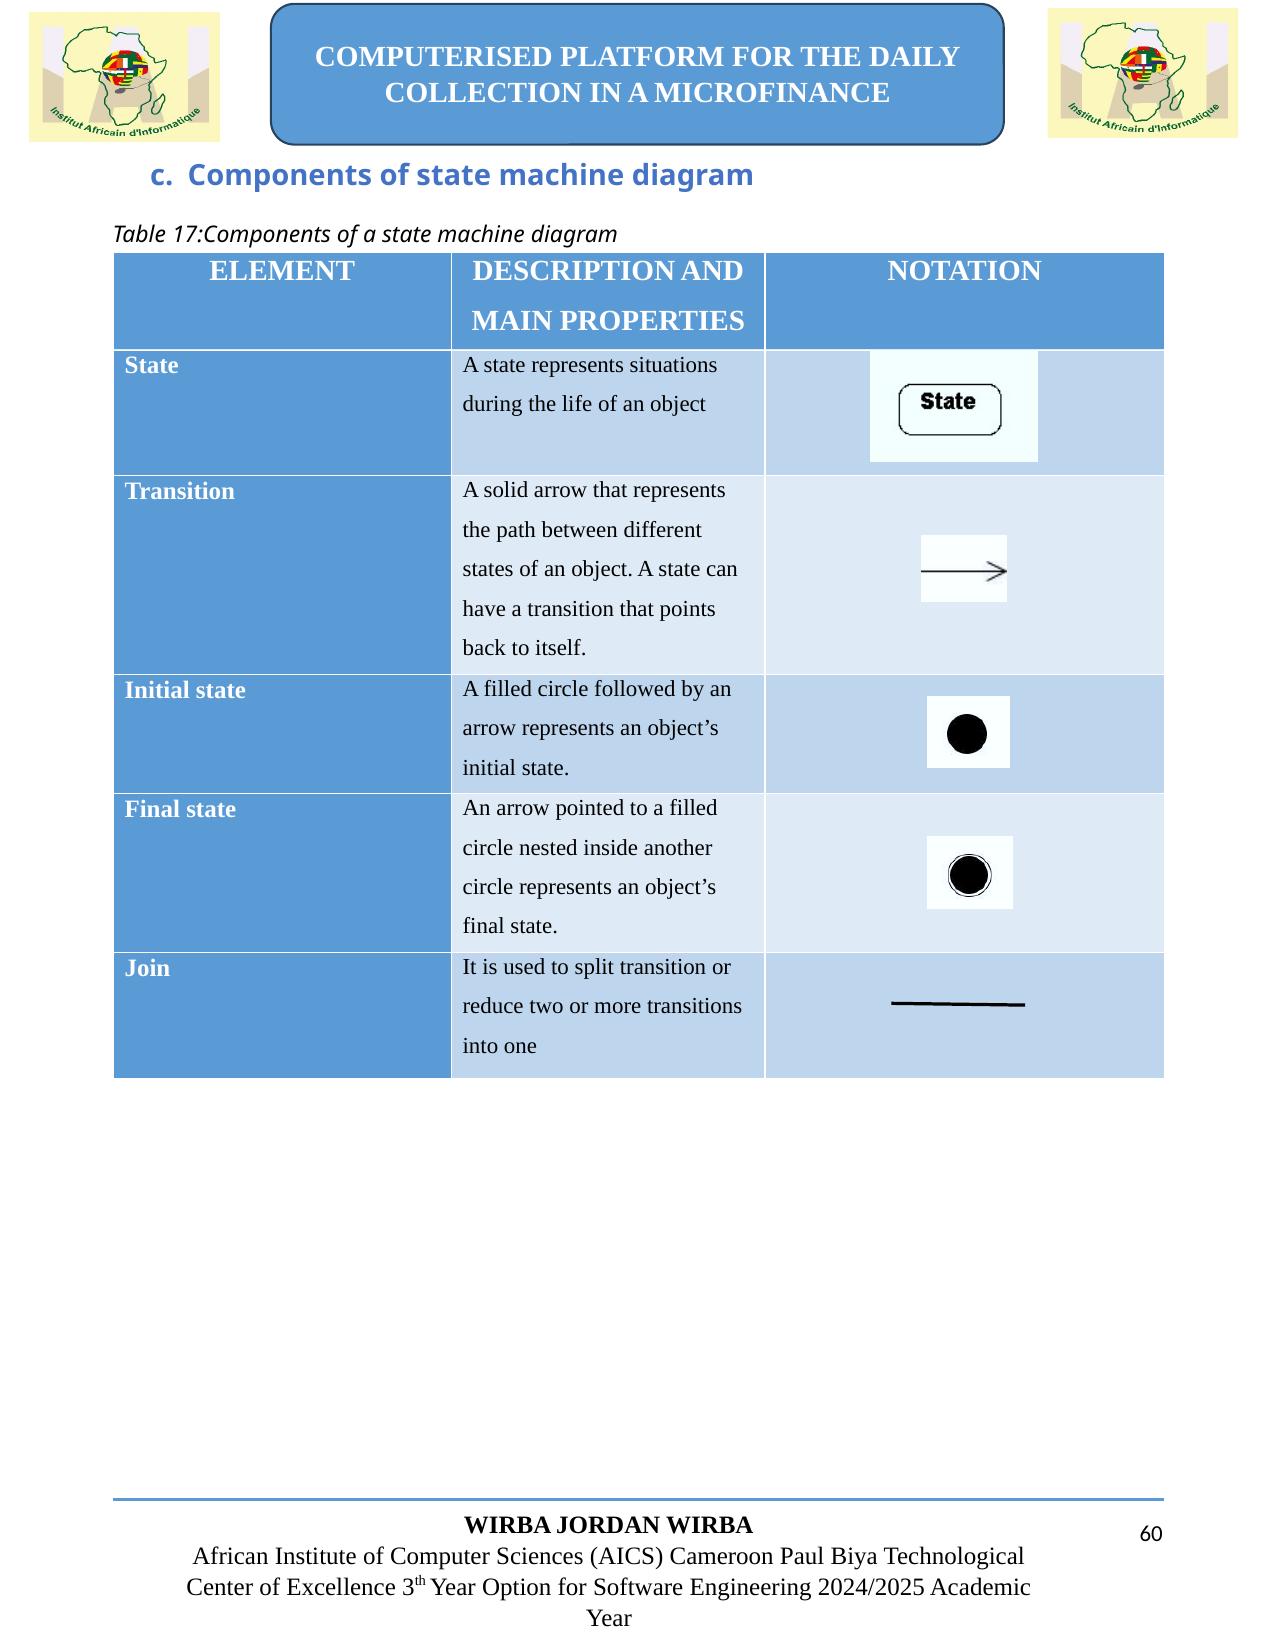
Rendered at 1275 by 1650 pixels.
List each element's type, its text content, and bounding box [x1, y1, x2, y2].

table_cell It is used to split transition or reduce two or more transitions into one [452, 953, 764, 1078]
table_cell [766, 351, 1164, 475]
table_cell A solid arrow that represents the path between different states of an object. A state can have a transition that points back to itself. [452, 476, 764, 674]
table_cell [766, 476, 1164, 674]
table_header NOTATION [766, 253, 1164, 349]
table_header ELEMENT [114, 253, 451, 349]
table_cell Join [114, 953, 451, 1078]
table_cell A filled circle followed by an arrow represents an object’s initial state. [452, 675, 764, 793]
table_cell State [114, 351, 451, 475]
table_cell Transition [114, 476, 451, 674]
picture [921, 535, 1007, 602]
table_cell Final state [114, 794, 451, 952]
table_cell Initial state [114, 675, 451, 793]
picture [1047, 8, 1239, 138]
table_cell [766, 953, 1164, 1078]
table_cell An arrow pointed to a filled circle nested inside another circle represents an object’s final state. [452, 794, 764, 952]
picture [927, 836, 1013, 909]
picture [870, 350, 1038, 462]
table_cell A state represents situations during the life of an object [452, 351, 764, 475]
table_header DESCRIPTION AND MAIN PROPERTIES [452, 253, 764, 349]
table_cell [766, 675, 1164, 793]
table_cell [766, 794, 1164, 952]
subtitle Components of state machine diagram [150, 154, 1162, 194]
picture [29, 12, 220, 142]
picture [927, 696, 1010, 768]
